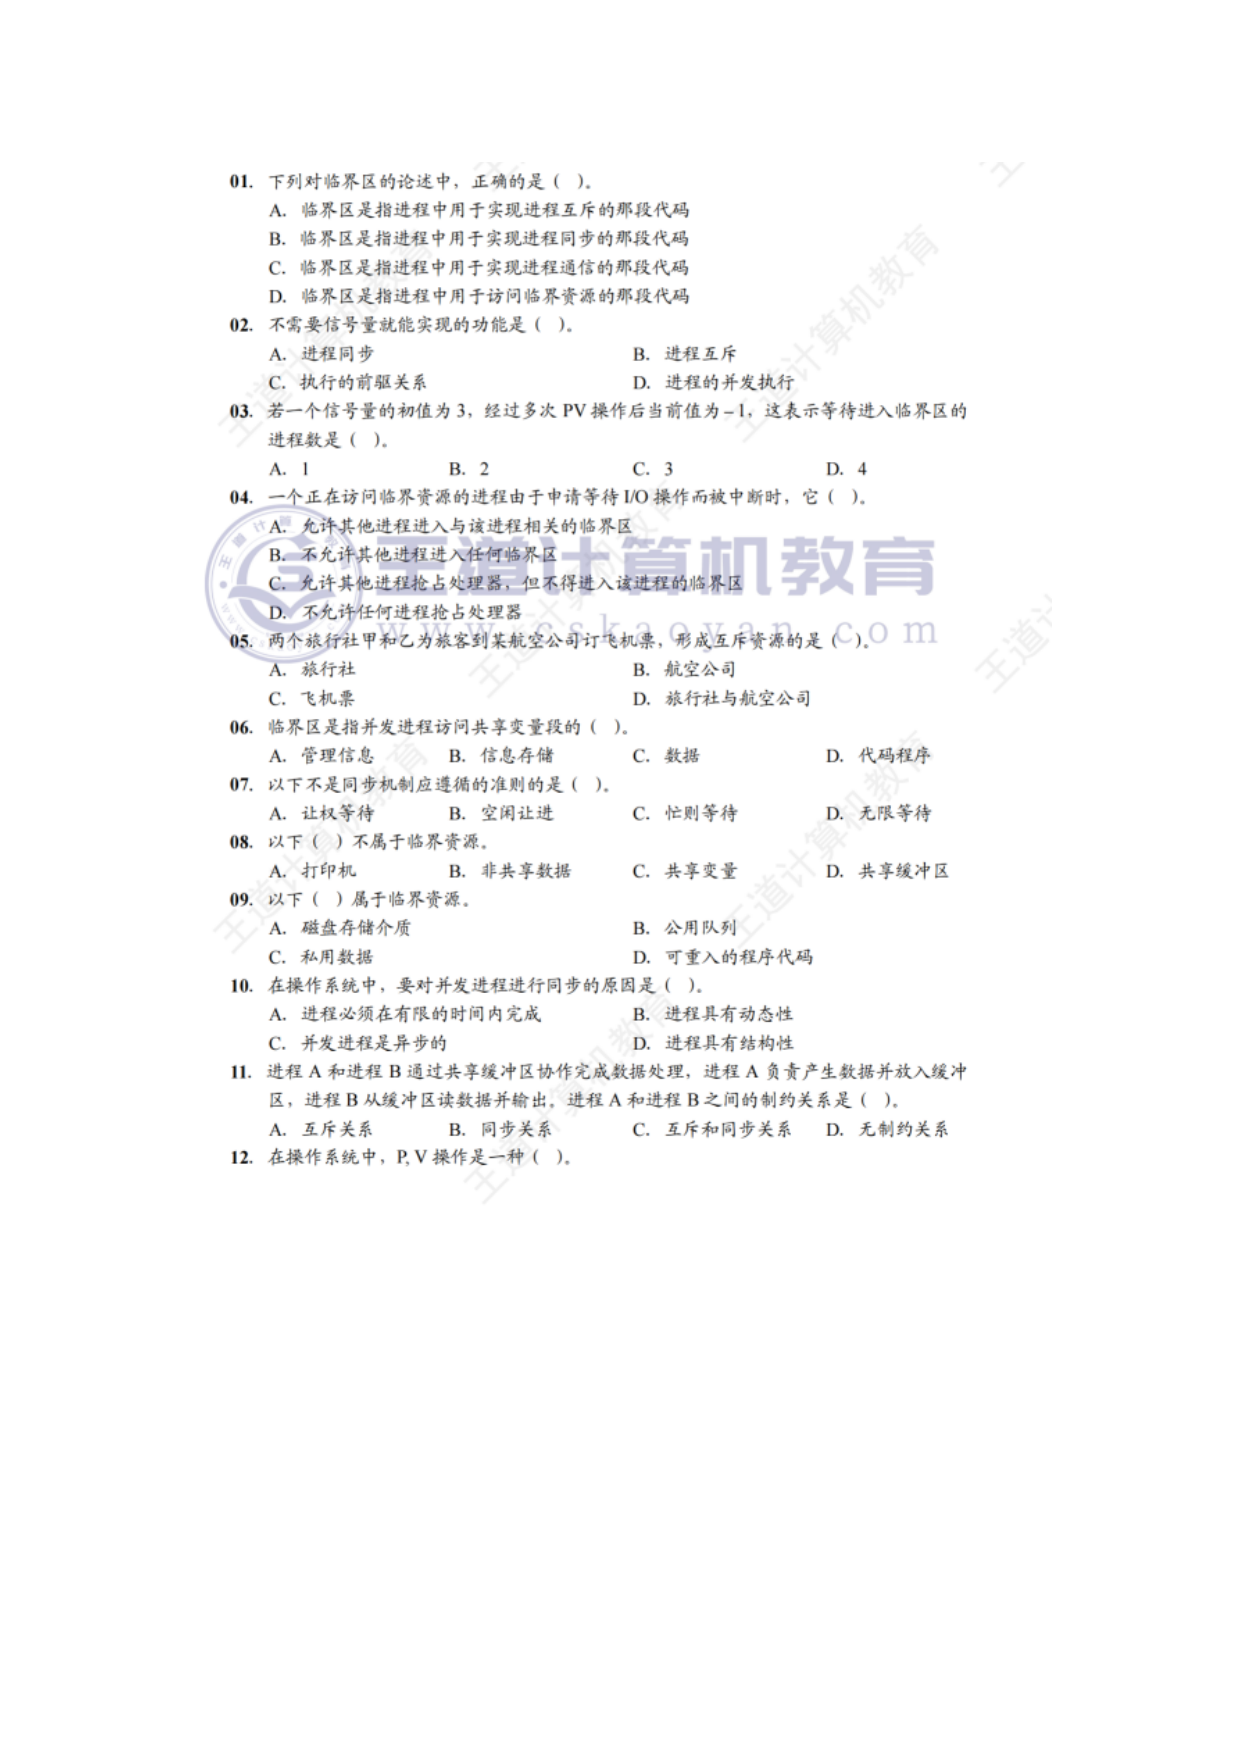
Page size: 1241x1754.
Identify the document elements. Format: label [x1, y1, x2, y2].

picture [187, 162, 1052, 1218]
